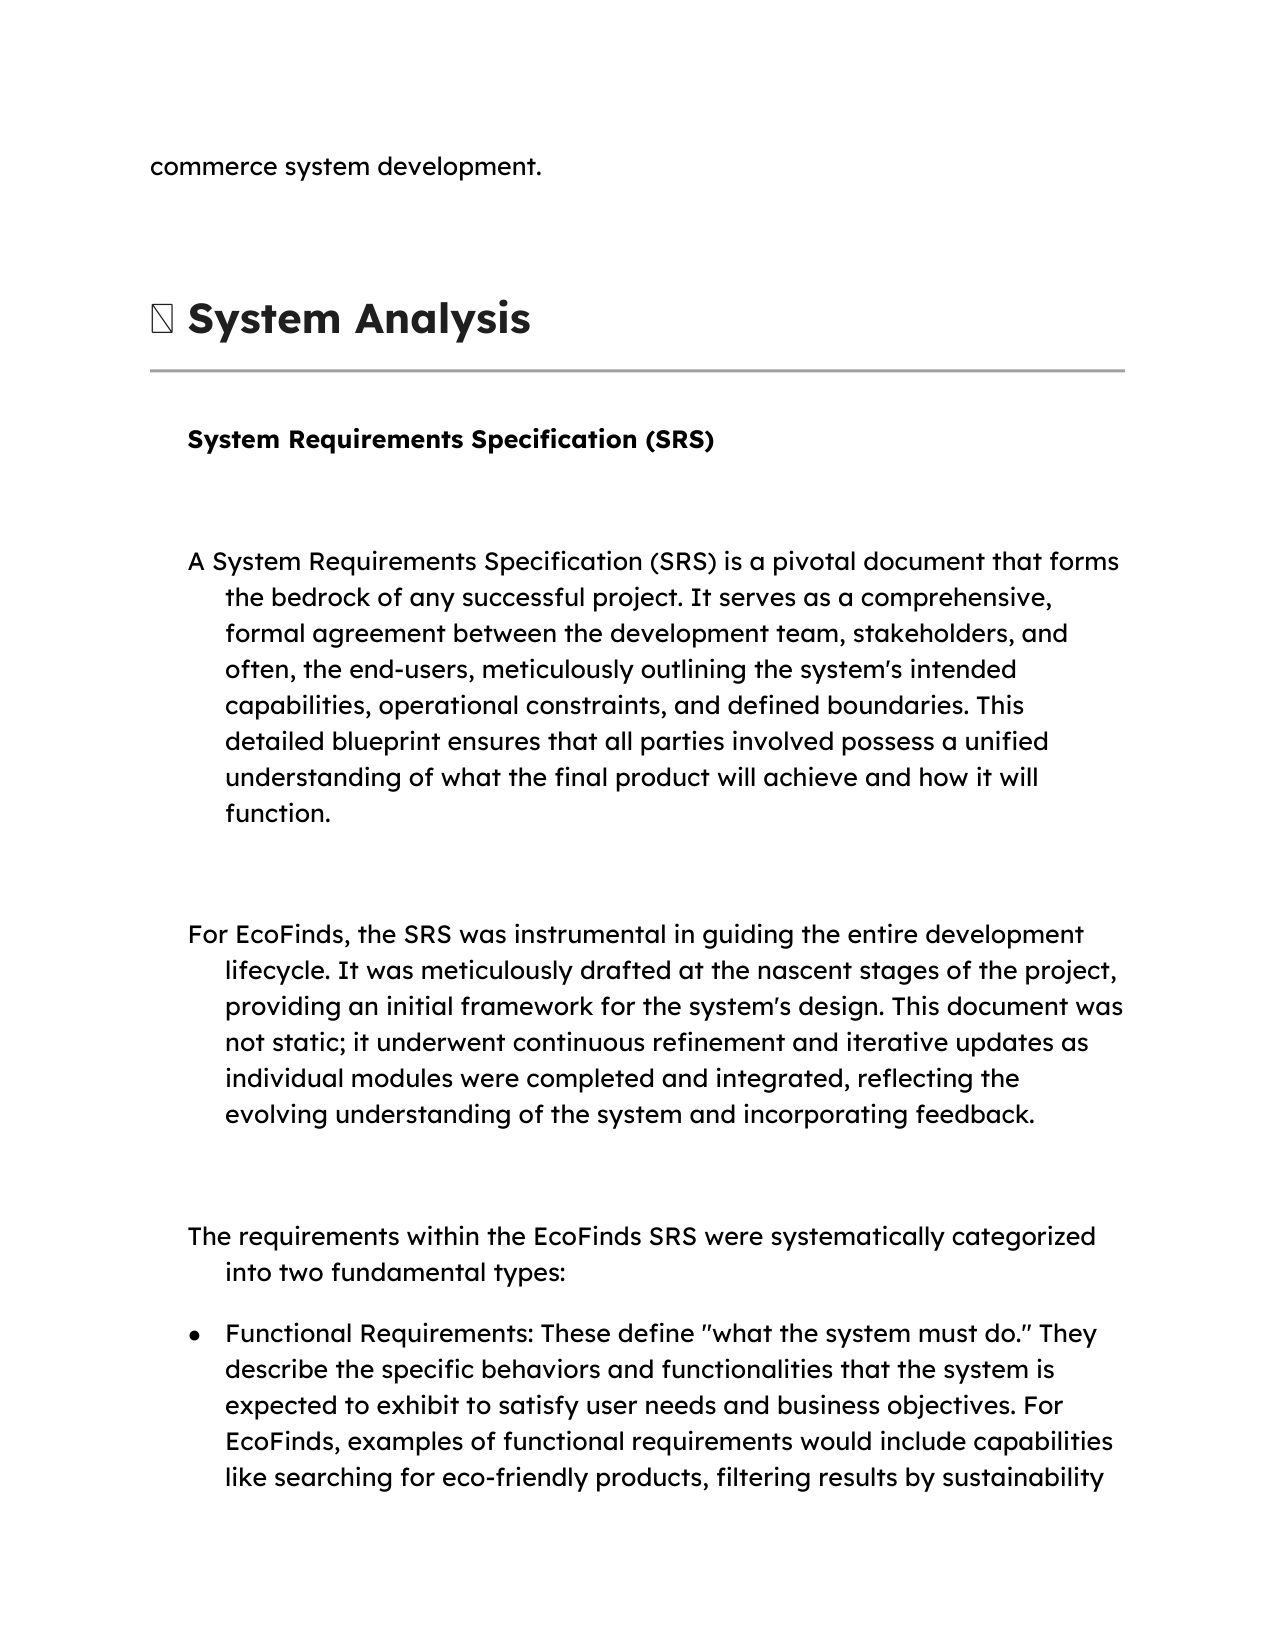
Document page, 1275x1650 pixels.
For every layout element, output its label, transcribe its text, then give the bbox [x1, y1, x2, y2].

text For EcoFinds, the SRS was instrumental in guiding the entire development lifecycle. It was meticulously drafted at the nascent stages of the project, providing an initial framework for the system's design. This document was not static; it underwent continuous refinement and iterative updates as individual modules were completed and integrated, reflecting the evolving understanding of the system and incorporating feedback. [187, 919, 1125, 1130]
text A System Requirements Specification (SRS) is a pivotal document that forms the bedrock of any successful project. It serves as a comprehensive, formal agreement between the development team, stakeholders, and often, the end-users, meticulously outlining the system's intended capabilities, operational constraints, and defined boundaries. This detailed blueprint ensures that all parties involved possess a unified understanding of what the final product will achieve and how it will function. [187, 545, 1125, 828]
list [187, 1317, 1125, 1492]
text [150, 150, 1125, 181]
subtitle 📘 System Analysis [150, 292, 1125, 344]
text System Requirements Specification (SRS) [187, 423, 1125, 455]
text The requirements within the EcoFinds SRS were systematically categorized into two fundamental types: [187, 1220, 1125, 1288]
